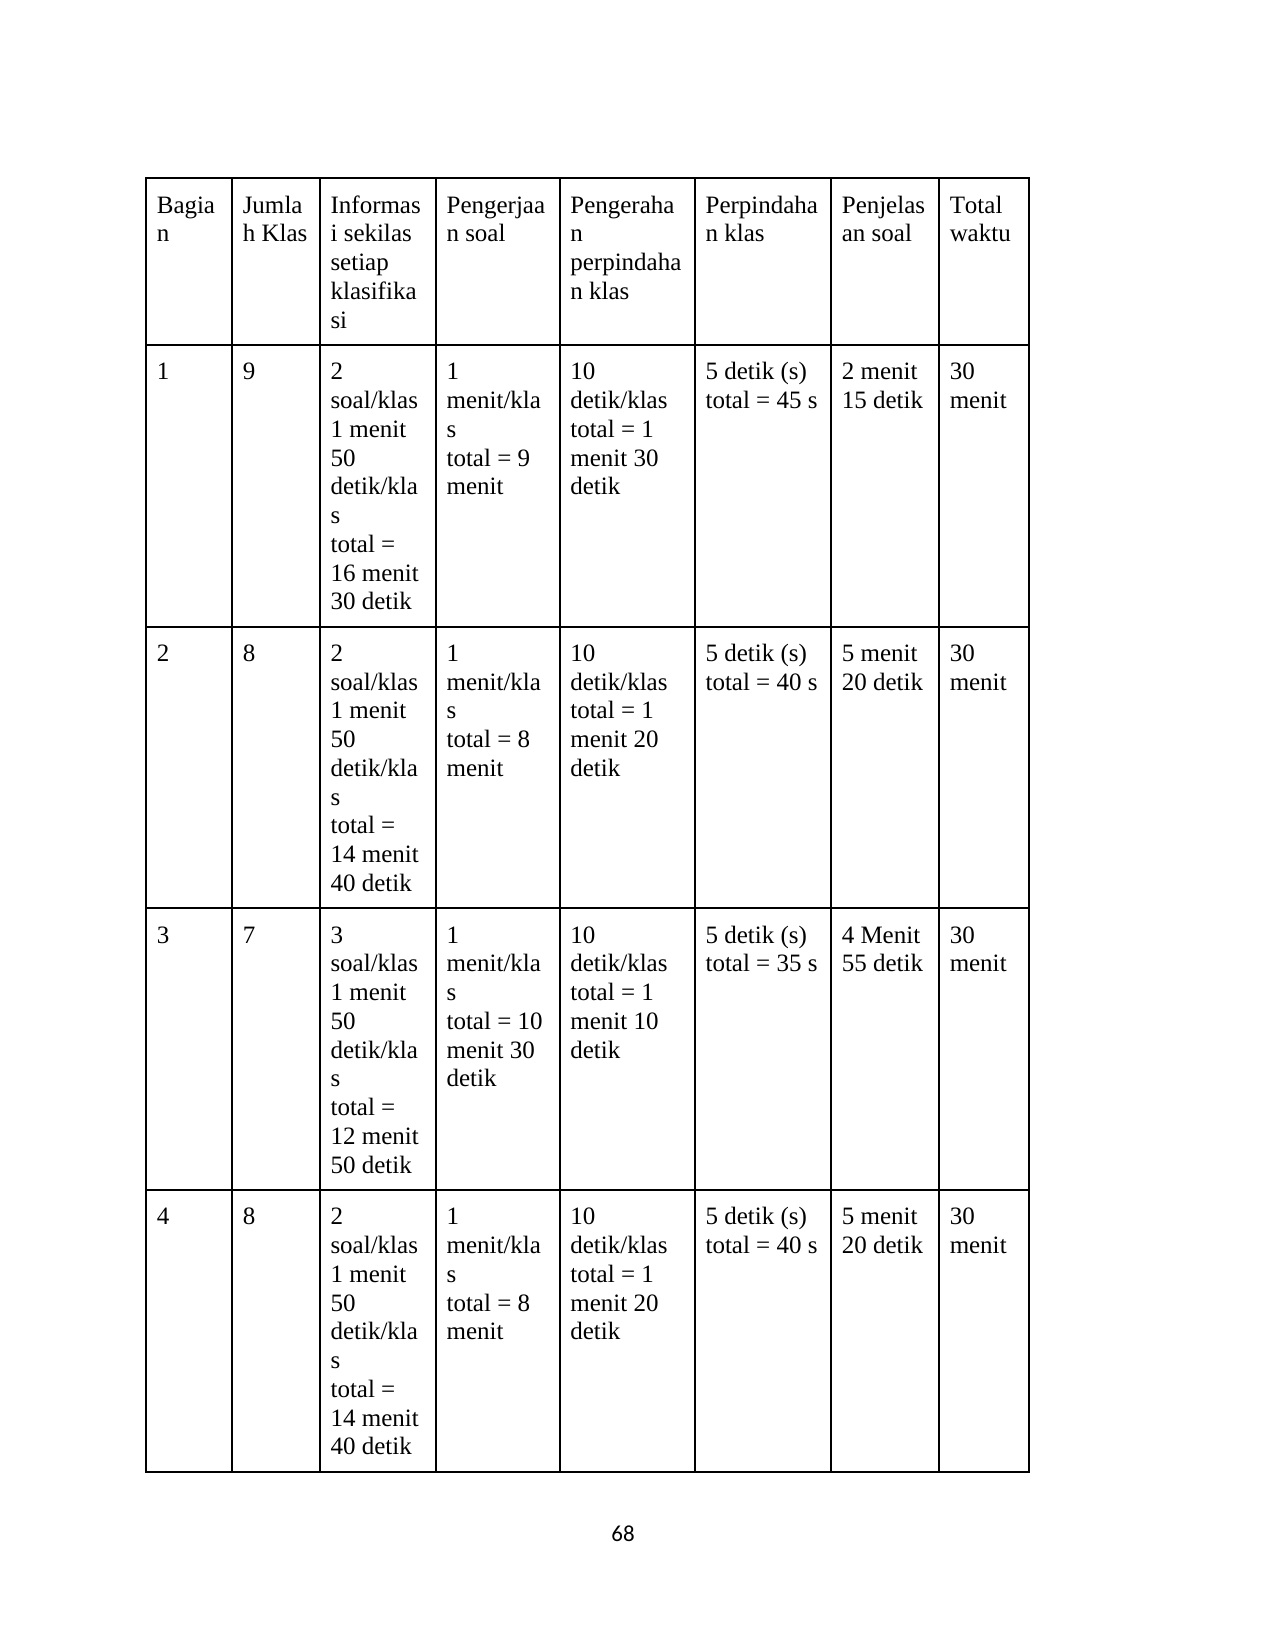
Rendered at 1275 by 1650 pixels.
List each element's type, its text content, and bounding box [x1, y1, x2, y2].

table_cell 30 menit [940, 1191, 1028, 1471]
table_cell 30 menit [940, 628, 1028, 907]
table_cell 5 menit 20 detik [832, 1191, 938, 1471]
table_header Penjelasan soal [832, 179, 938, 344]
table_cell 5 detik (s) total = 35 s [696, 909, 830, 1189]
table_header Pengerjaan soal [437, 179, 559, 344]
table_cell 1 menit/klas total = 10 menit 30 detik [437, 909, 559, 1189]
table_cell 5 detik (s) total = 40 s [696, 628, 830, 907]
table_cell 4 Menit 55 detik [832, 909, 938, 1189]
table_header Total waktu [940, 179, 1028, 344]
table_cell 2 soal/klas 1 menit 50 detik/klas total = 16 menit 30 detik [321, 346, 435, 626]
table_cell 1 [147, 346, 231, 626]
table_cell 10 detik/klas total = 1 menit 20 detik [561, 628, 694, 907]
table_cell 2 soal/klas 1 menit 50 detik/klas total = 14 menit 40 detik [321, 628, 435, 907]
table_header Informasi sekilas setiap klasifikasi [321, 179, 435, 344]
table_cell 10 detik/klas total = 1 menit 20 detik [561, 1191, 694, 1471]
table_cell 5 detik (s) total = 45 s [696, 346, 830, 626]
table_cell 9 [233, 346, 319, 626]
table_cell 3 [147, 909, 231, 1189]
table_cell 1 menit/klas total = 8 menit [437, 1191, 559, 1471]
table_cell 2 menit 15 detik [832, 346, 938, 626]
table_cell 30 menit [940, 909, 1028, 1189]
table_cell 30 menit [940, 346, 1028, 626]
table_header Bagian [147, 179, 231, 344]
table_header Pengerahan perpindahan klas [561, 179, 694, 344]
table_cell 8 [233, 1191, 319, 1471]
table_cell 5 menit 20 detik [832, 628, 938, 907]
table_cell 3 soal/klas 1 menit 50 detik/klas total = 12 menit 50 detik [321, 909, 435, 1189]
table_cell 4 [147, 1191, 231, 1471]
table_cell 1 menit/klas total = 9 menit [437, 346, 559, 626]
table_cell 2 [147, 628, 231, 907]
table_header Perpindahan klas [696, 179, 830, 344]
table_cell 1 menit/klas total = 8 menit [437, 628, 559, 907]
table_cell 2 soal/klas 1 menit 50 detik/klas total = 14 menit 40 detik [321, 1191, 435, 1471]
table_cell 10 detik/klas total = 1 menit 10 detik [561, 909, 694, 1189]
table_cell 7 [233, 909, 319, 1189]
table_cell 10 detik/klas total = 1 menit 30 detik [561, 346, 694, 626]
table_header Jumlah Klas [233, 179, 319, 344]
table_cell 8 [233, 628, 319, 907]
table_cell 5 detik (s) total = 40 s [696, 1191, 830, 1471]
